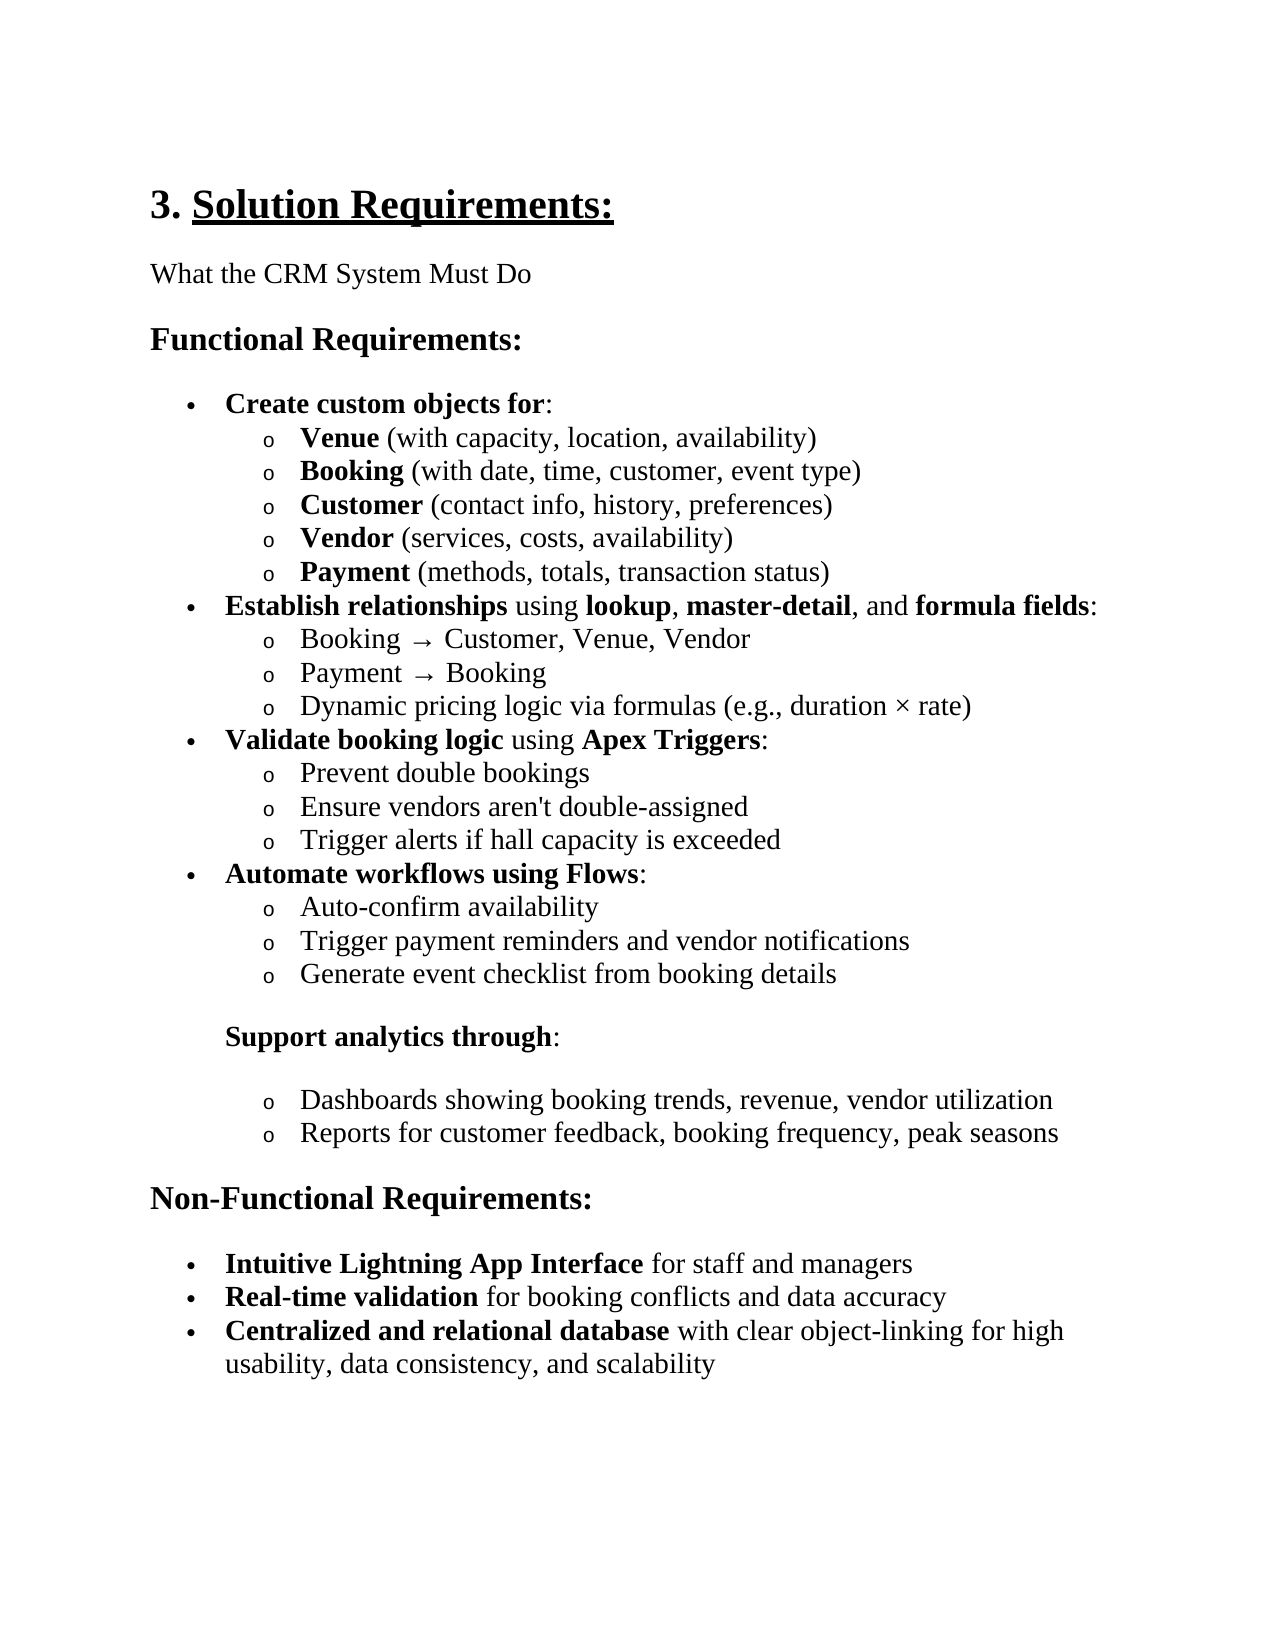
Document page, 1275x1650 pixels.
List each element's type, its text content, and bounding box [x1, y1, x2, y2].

text 3. Solution Requirements: [150, 179, 1125, 227]
list Establish relationships using lookup, master-detail, and formula fields: [187, 588, 1125, 621]
list Generate event checklist from booking details [262, 957, 1125, 990]
list Booking → Customer, Venue, Vendor [262, 621, 1125, 655]
list Intuitive Lightning App Interface for staff and managers [187, 1246, 1125, 1279]
list Dashboards showing booking trends, revenue, vendor utilization [262, 1082, 1125, 1116]
list Create custom objects for: [187, 386, 1125, 420]
list Venue (with capacity, location, availability) [262, 420, 1125, 453]
list Payment → Booking [262, 655, 1125, 688]
list Customer (contact info, history, preferences) [262, 487, 1125, 521]
list Payment (methods, totals, transaction status) [262, 554, 1125, 588]
list Vendor (services, costs, availability) [262, 521, 1125, 554]
list Prevent double bookings [262, 755, 1125, 789]
list Real-time validation for booking conflicts and data accuracy [187, 1279, 1125, 1313]
list Ensure vendors aren't double-assigned [262, 789, 1125, 822]
list Trigger payment reminders and vendor notifications [262, 923, 1125, 957]
list Centralized and relational database with clear object-linking for high usability, data consistency, and scalability [187, 1313, 1125, 1380]
text What the CRM System Must Do [150, 256, 1125, 290]
list Automate workflows using Flows: [187, 856, 1125, 889]
list Validate booking logic using Apex Triggers: [187, 722, 1125, 755]
list Booking (with date, time, customer, event type) [262, 453, 1125, 487]
list Auto-confirm availability [262, 889, 1125, 923]
text Non-Functional Requirements: [150, 1178, 1125, 1217]
text  Support analytics through: [150, 1019, 1125, 1053]
list Trigger alerts if hall capacity is exceeded [262, 822, 1125, 856]
list Reports for customer feedback, booking frequency, peak seasons [262, 1116, 1125, 1149]
list Dynamic pricing logic via formulas (e.g., duration × rate) [262, 688, 1125, 722]
text Functional Requirements: [150, 319, 1125, 357]
